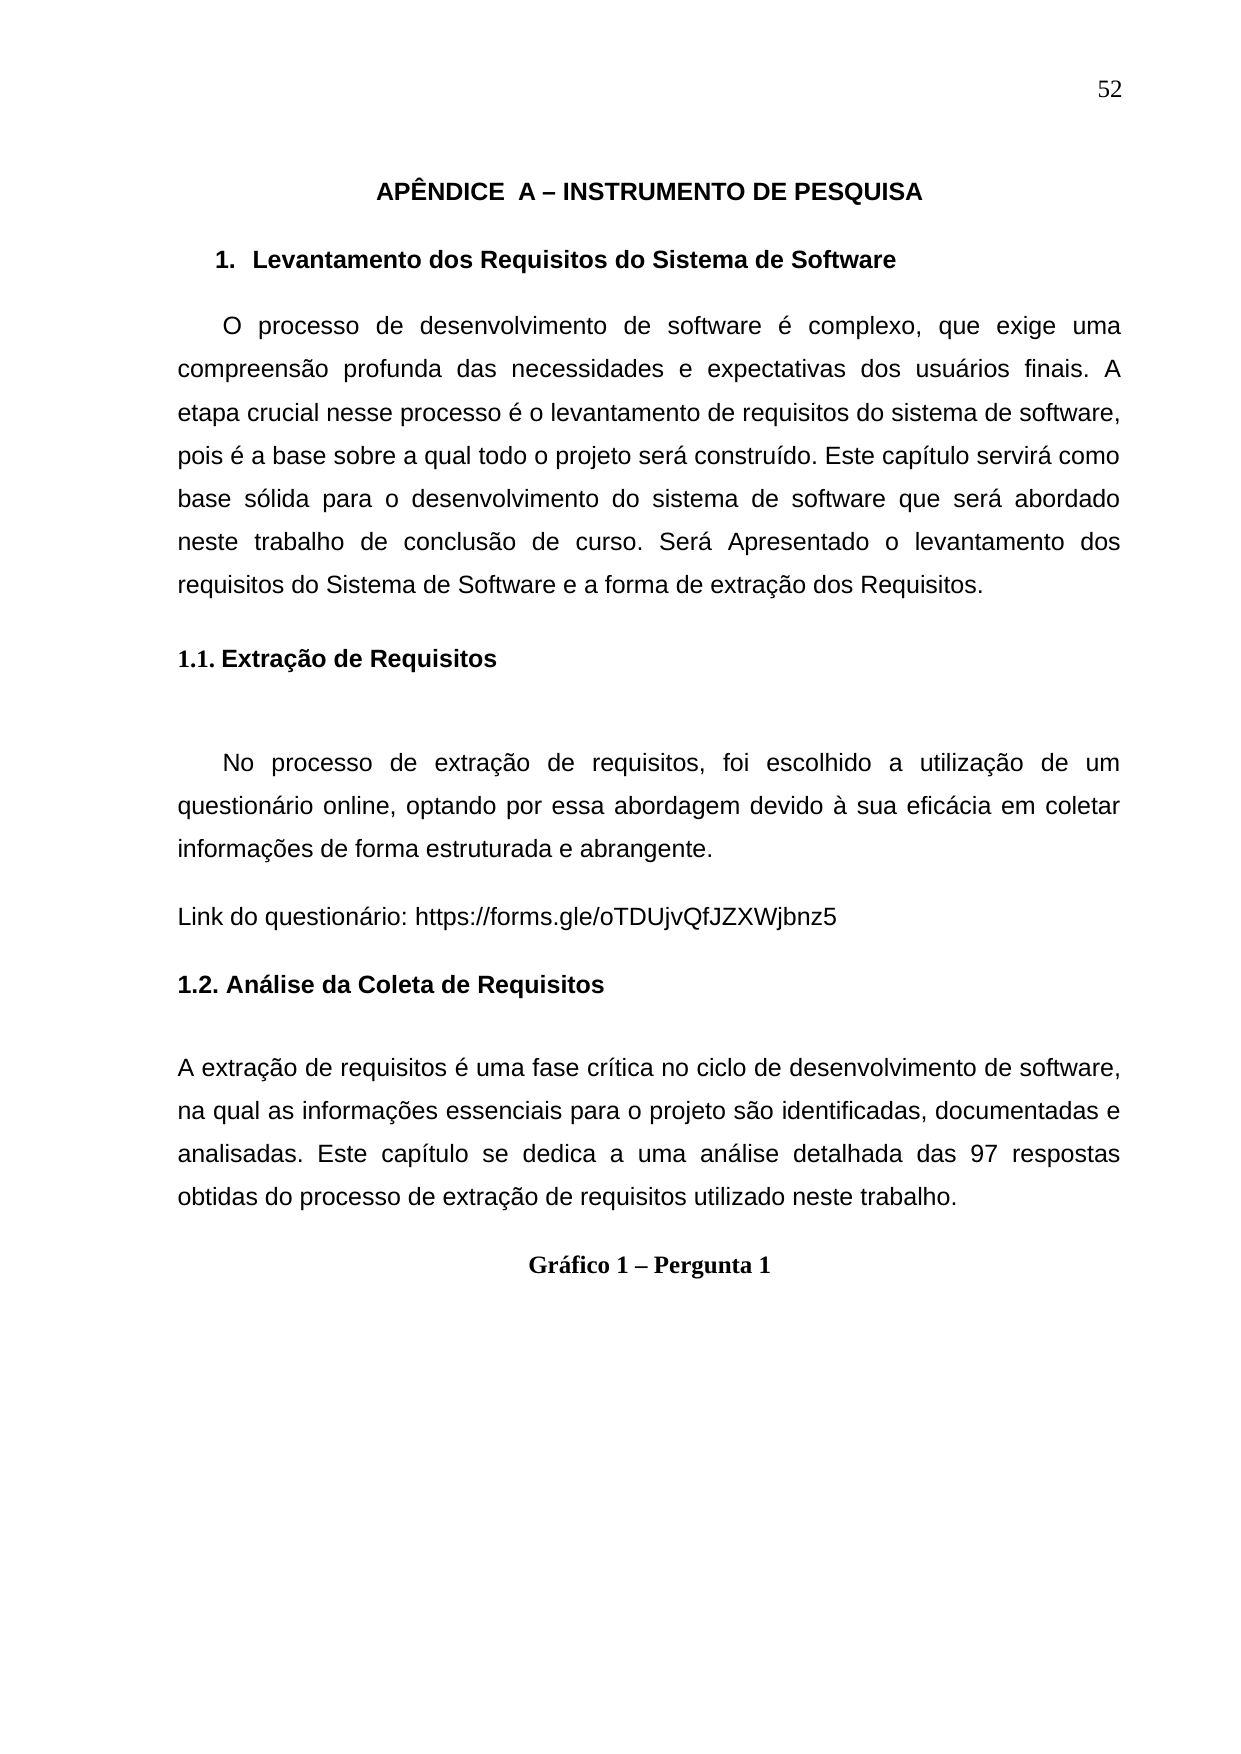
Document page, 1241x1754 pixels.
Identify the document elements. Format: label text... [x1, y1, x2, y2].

text Link do questionário: https://forms.gle/oTDUjvQfJZXWjbnz5 [177, 902, 1122, 931]
text 1.2. Análise da Coleta de Requisitos [177, 970, 1122, 999]
subtitle 1.1. Extração de Requisitos [177, 644, 1122, 673]
text O processo de desenvolvimento de software é complexo, que exige uma compreensão profunda das necessidades e expectativas dos usuários finais. A etapa crucial nesse processo é o levantamento de requisitos do sistema de software, pois é a base sobre a qual todo o projeto será construído. Este capítulo servirá como base sólida para o desenvolvimento do sistema de software que será abordado neste trabalho de conclusão de curso. Será Apresentado o levantamento dos requisitos do Sistema de Software e a forma de extração dos Requisitos. [177, 311, 1122, 599]
text No processo de extração de requisitos, foi escolhido a utilização de um questionário online, optando por essa abordagem devido à sua eficácia em coletar informações de forma estruturada e abrangente. [177, 747, 1122, 862]
subtitle Levantamento dos Requisitos do Sistema de Software [215, 245, 1122, 274]
text Gráfico 1 – Pergunta 1 [177, 1250, 1122, 1279]
subtitle APÊNDICE A – INSTRUMENTO DE PESQUISA [177, 177, 1122, 206]
text A extração de requisitos é uma fase crítica no ciclo de desenvolvimento de software, na qual as informações essenciais para o projeto são identificadas, documentadas e analisadas. Este capítulo se dedica a uma análise detalhada das 97 respostas obtidas do processo de extração de requisitos utilizado neste trabalho. [177, 1052, 1122, 1211]
